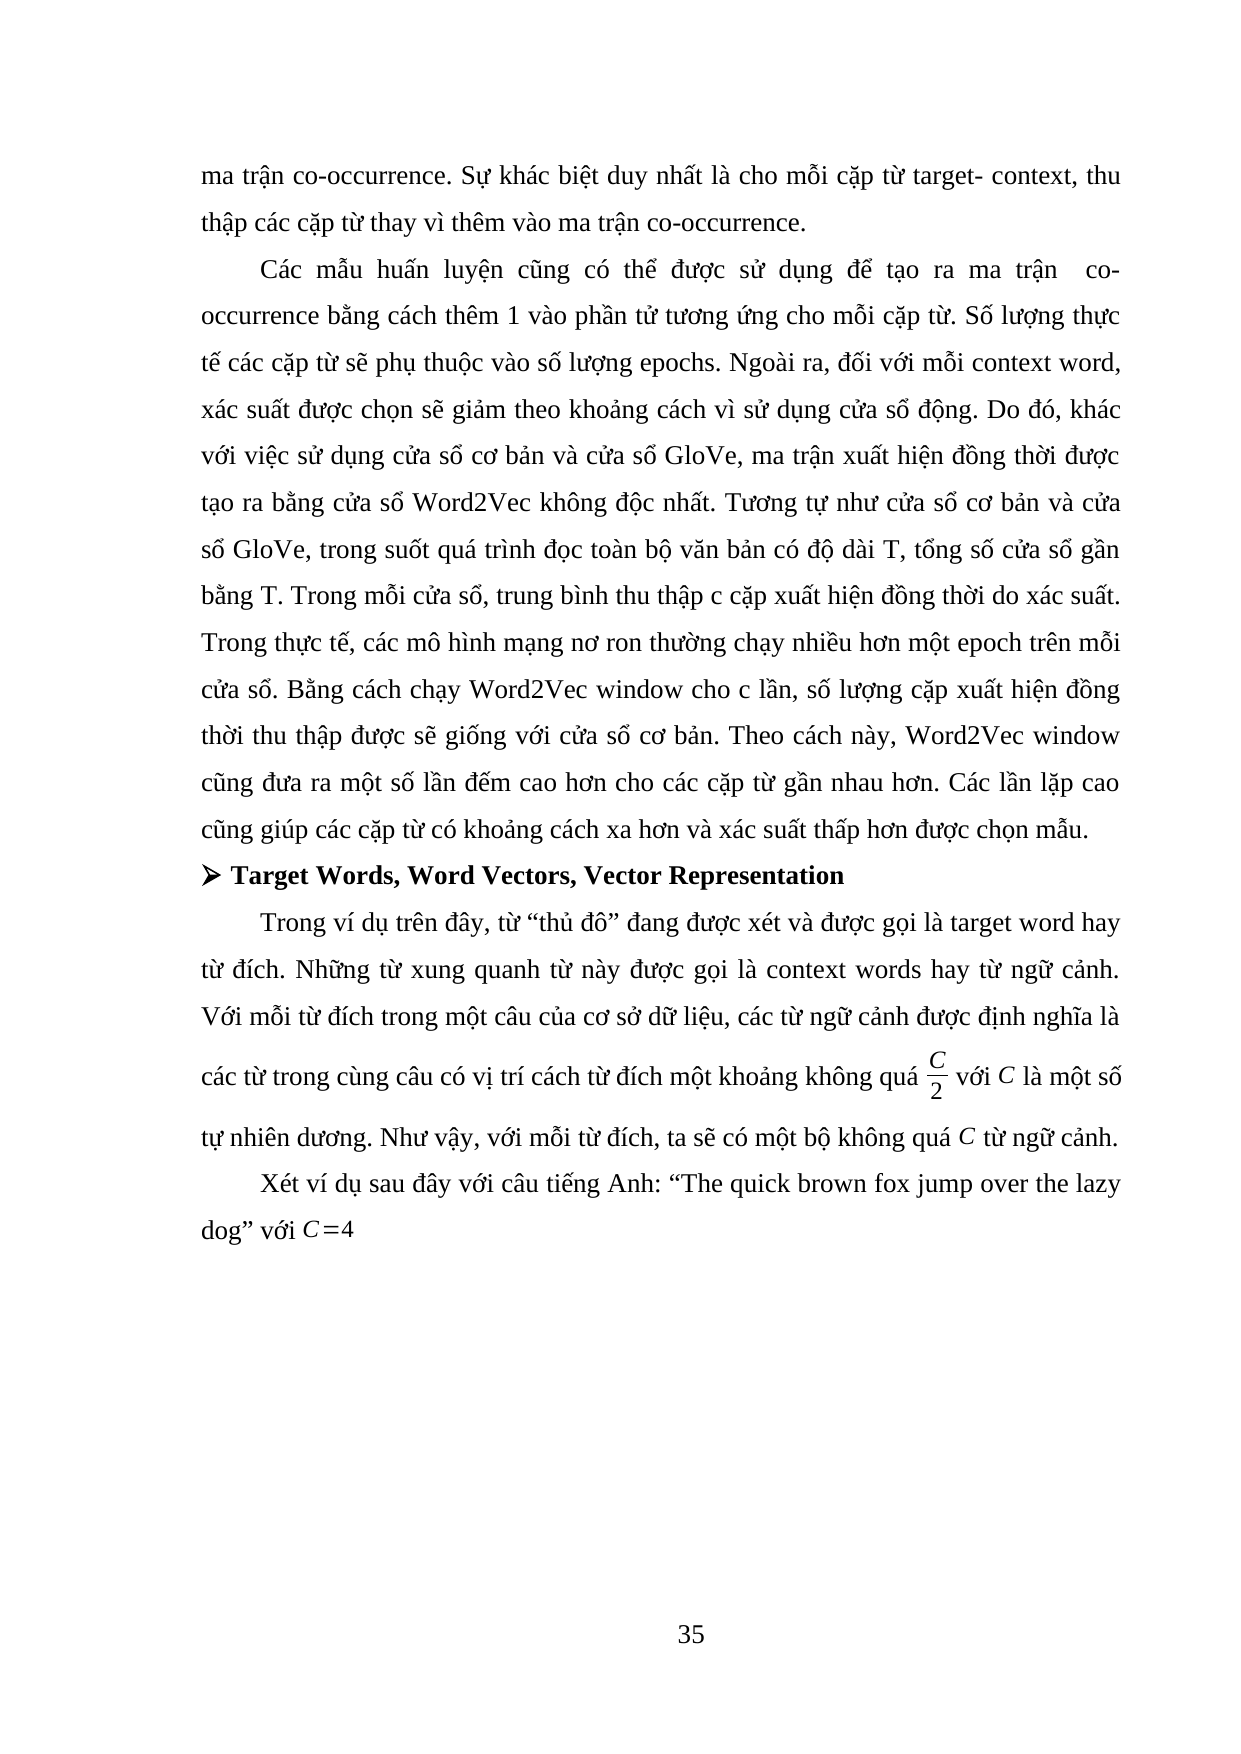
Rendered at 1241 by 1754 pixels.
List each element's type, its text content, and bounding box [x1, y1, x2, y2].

text Trong ví dụ trên đây, từ “thủ đô” đang được xét và được gọi là target word hay từ đích. Những từ xung quanh từ này được gọi là context words hay từ ngữ cảnh. Với mỗi từ đích trong một câu của cơ sở dữ liệu, các từ ngữ cảnh được định nghĩa là các từ trong cùng câu có vị trí cách từ đích một khoảng không quá với là một số tự nhiên dương. Như vậy, với mỗi từ đích, ta sẽ có một bộ không quá từ ngữ cảnh. [201, 906, 1122, 1152]
text Xét ví dụ sau đây với câu tiếng Anh: “The quick brown fox jump over the lazy dog” với [201, 1167, 1122, 1245]
list Target Words, Word Vectors, Vector Representation [201, 859, 1122, 891]
text Các mẫu huấn luyện cũng có thể được sử dụng để tạo ra ma trận co-occurrence bằng cách thêm 1 vào phần tử tương ứng cho mỗi cặp từ. Số lượng thực tế các cặp từ sẽ phụ thuộc vào số lượng epochs. Ngoài ra, đối với mỗi context word, xác suất được chọn sẽ giảm theo khoảng cách vì sử dụng cửa sổ động. Do đó, khác với việc sử dụng cửa sổ cơ bản và cửa sổ GloVe, ma trận xuất hiện đồng thời được tạo ra bằng cửa sổ Word2Vec không độc nhất. Tương tự như cửa sổ cơ bản và cửa sổ GloVe, trong suốt quá trình đọc toàn bộ văn bản có độ dài T, tổng số cửa sổ gần bằng T. Trong mỗi cửa sổ, trung bình thu thập c cặp xuất hiện đồng thời do xác suất. Trong thực tế, các mô hình mạng nơ ron thường chạy nhiều hơn một epoch trên mỗi cửa sổ. Bằng cách chạy Word2Vec window cho c lần, số lượng cặp xuất hiện đồng thời thu thập được sẽ giống với cửa sổ cơ bản. Theo cách này, Word2Vec window cũng đưa ra một số lần đếm cao hơn cho các cặp từ gần nhau hơn. Các lần lặp cao cũng giúp các cặp từ có khoảng cách xa hơn và xác suất thấp hơn được chọn mẫu. [201, 253, 1122, 844]
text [201, 159, 1122, 237]
